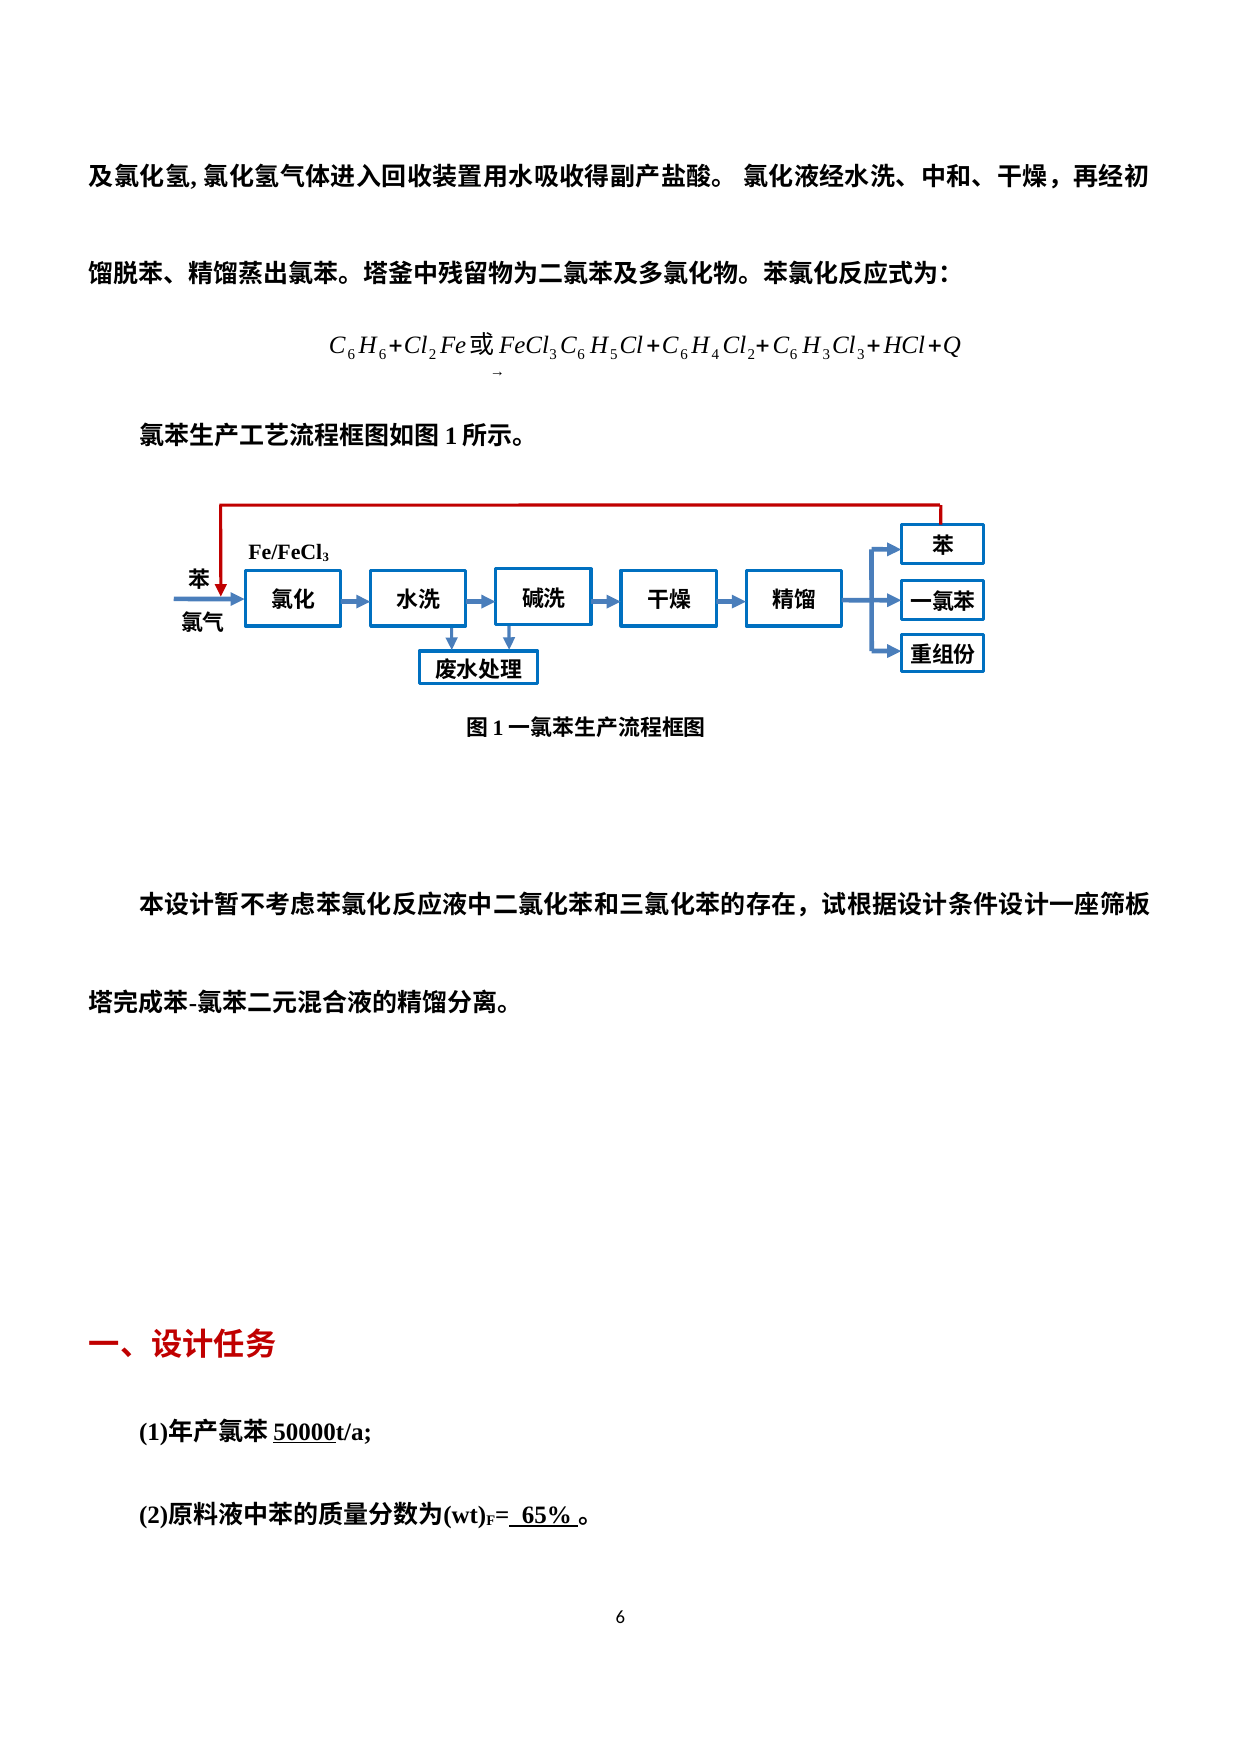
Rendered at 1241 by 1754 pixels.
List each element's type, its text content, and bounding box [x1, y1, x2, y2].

text 氯苯生产工艺流程框图如图 1所示。 [89, 401, 1152, 466]
text 本设计暂不考虑苯氯化反应液中二氯化苯和三氯化苯的存在，试根据设计条件设计一座筛板塔完成苯-氯苯二元混合液的精馏分离。 [89, 870, 1152, 1033]
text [89, 142, 1152, 304]
text 一、设计任务 [89, 1309, 1152, 1374]
text (1)年产氯苯50000t/a; [89, 1397, 1152, 1462]
text (2)原料液中苯的质量分数为(wt)F= 65% 。 [89, 1480, 1152, 1545]
